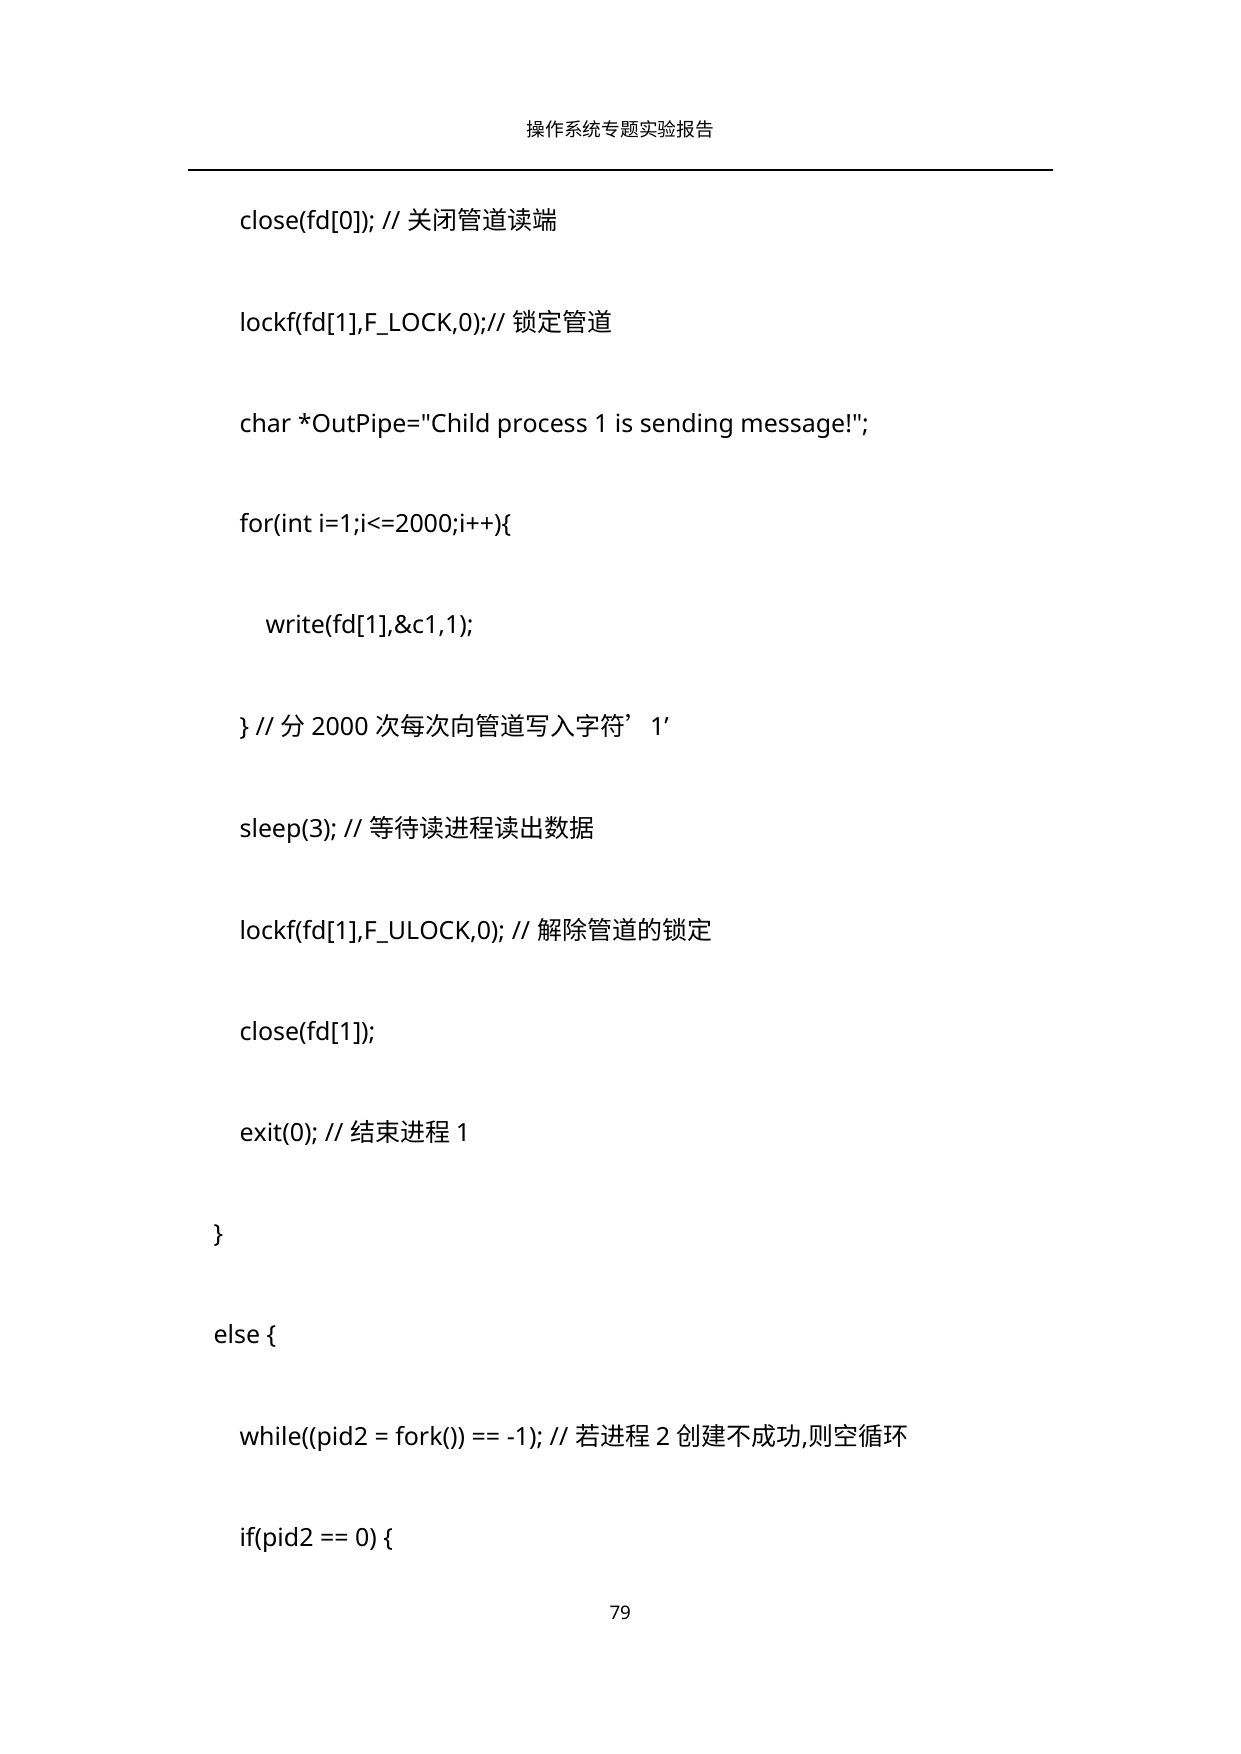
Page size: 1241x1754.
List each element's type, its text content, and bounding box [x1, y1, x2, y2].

text sleep(3); // 等待读进程读出数据 [187, 794, 1053, 859]
text } // 分 2000 次每次向管道写入字符’1’ [187, 692, 1053, 757]
text for(int i=1;i<=2000;i++){ [187, 491, 1053, 556]
text close(fd[0]); // 关闭管道读端 [187, 186, 1053, 251]
text lockf(fd[1],F_LOCK,0);// 锁定管道 [187, 288, 1053, 353]
text lockf(fd[1],F_ULOCK,0); // 解除管道的锁定 [187, 896, 1053, 961]
text } [187, 1200, 1053, 1265]
text write(fd[1],&c1,1); [187, 591, 1053, 656]
text if(pid2 == 0) { [187, 1504, 1053, 1569]
text while((pid2 = fork()) == -1); // 若进程 2 创建不成功,则空循环 [187, 1402, 1053, 1467]
text else { [187, 1301, 1053, 1366]
text close(fd[1]); [187, 998, 1053, 1063]
text char *OutPipe="Child process 1 is sending message!"; [187, 390, 1053, 455]
text exit(0); // 结束进程 1 [187, 1098, 1053, 1163]
